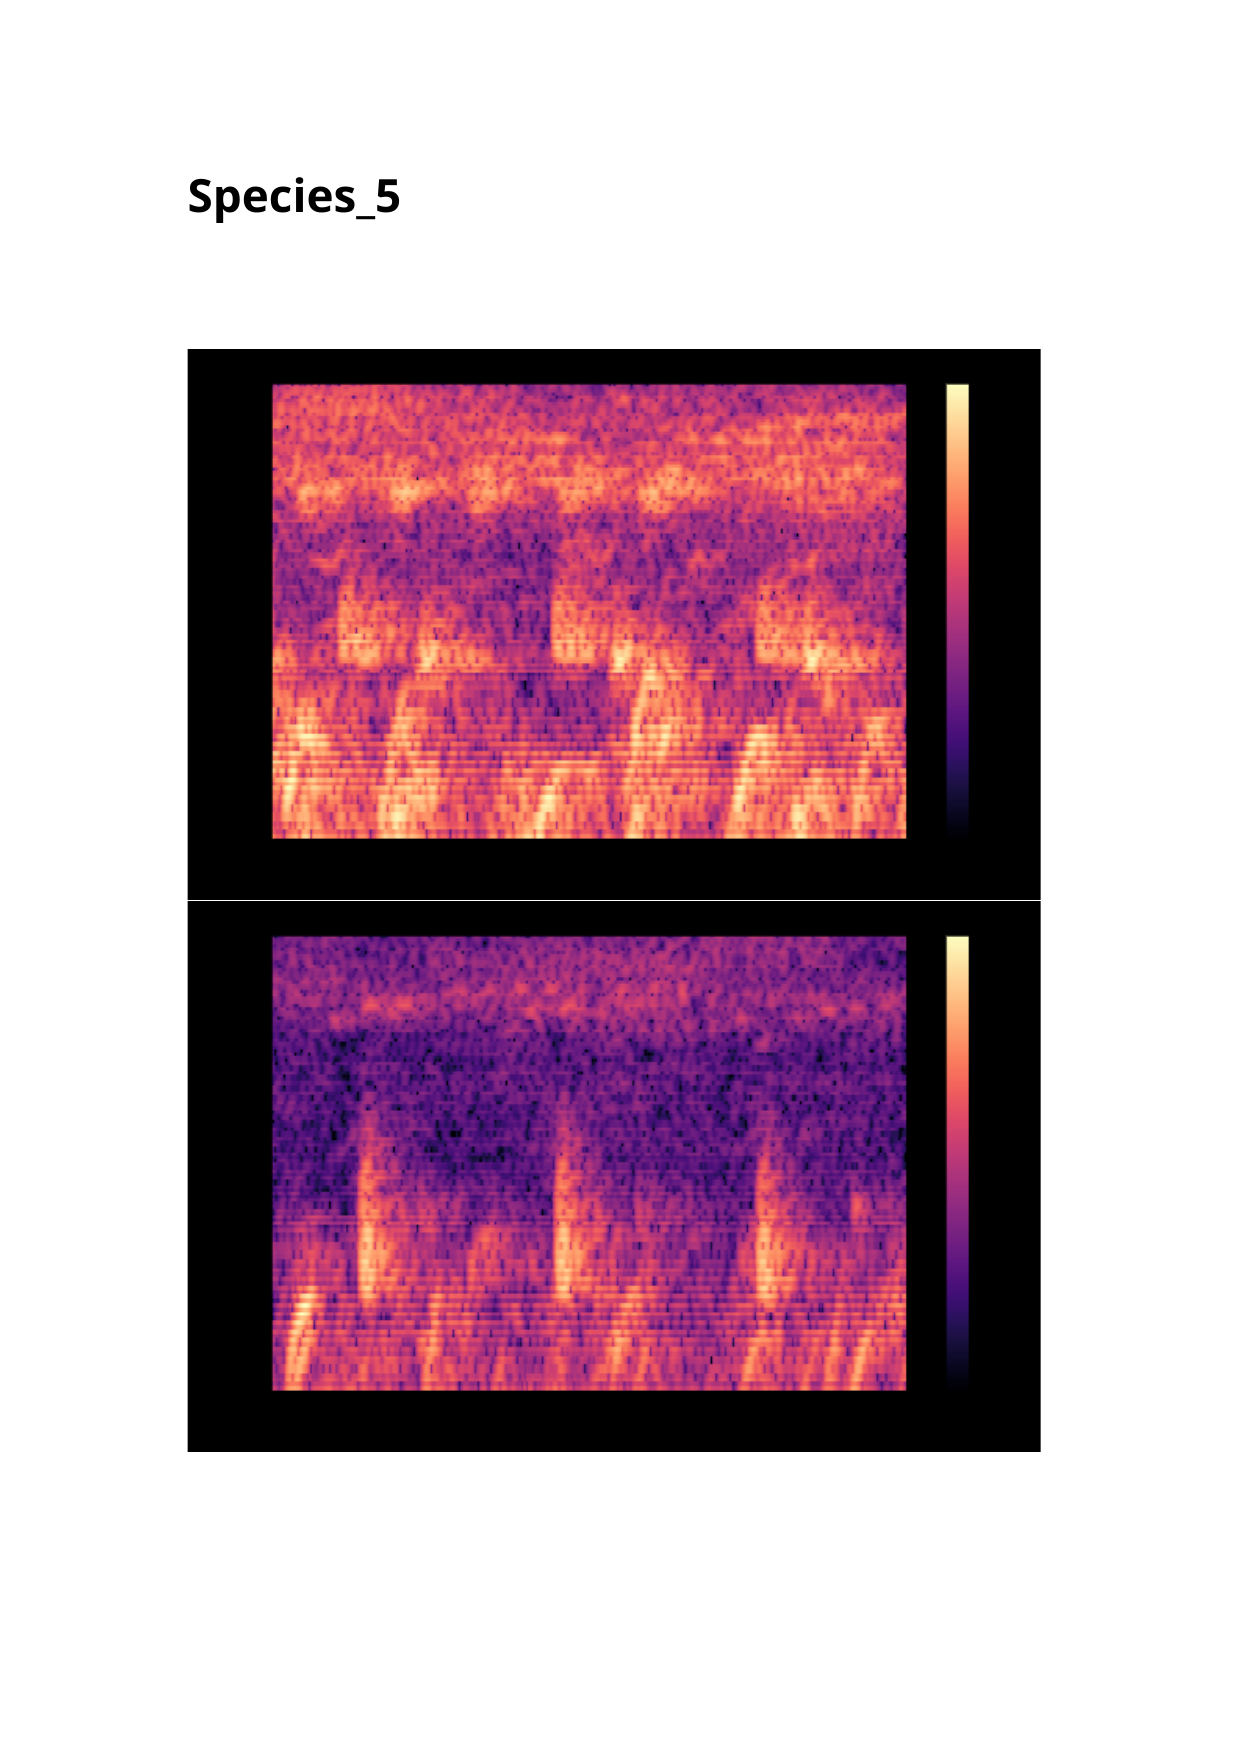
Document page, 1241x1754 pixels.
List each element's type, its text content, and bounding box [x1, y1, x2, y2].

picture [187, 349, 1041, 900]
subtitle Species_5 [187, 162, 1053, 227]
picture [187, 901, 1041, 1452]
